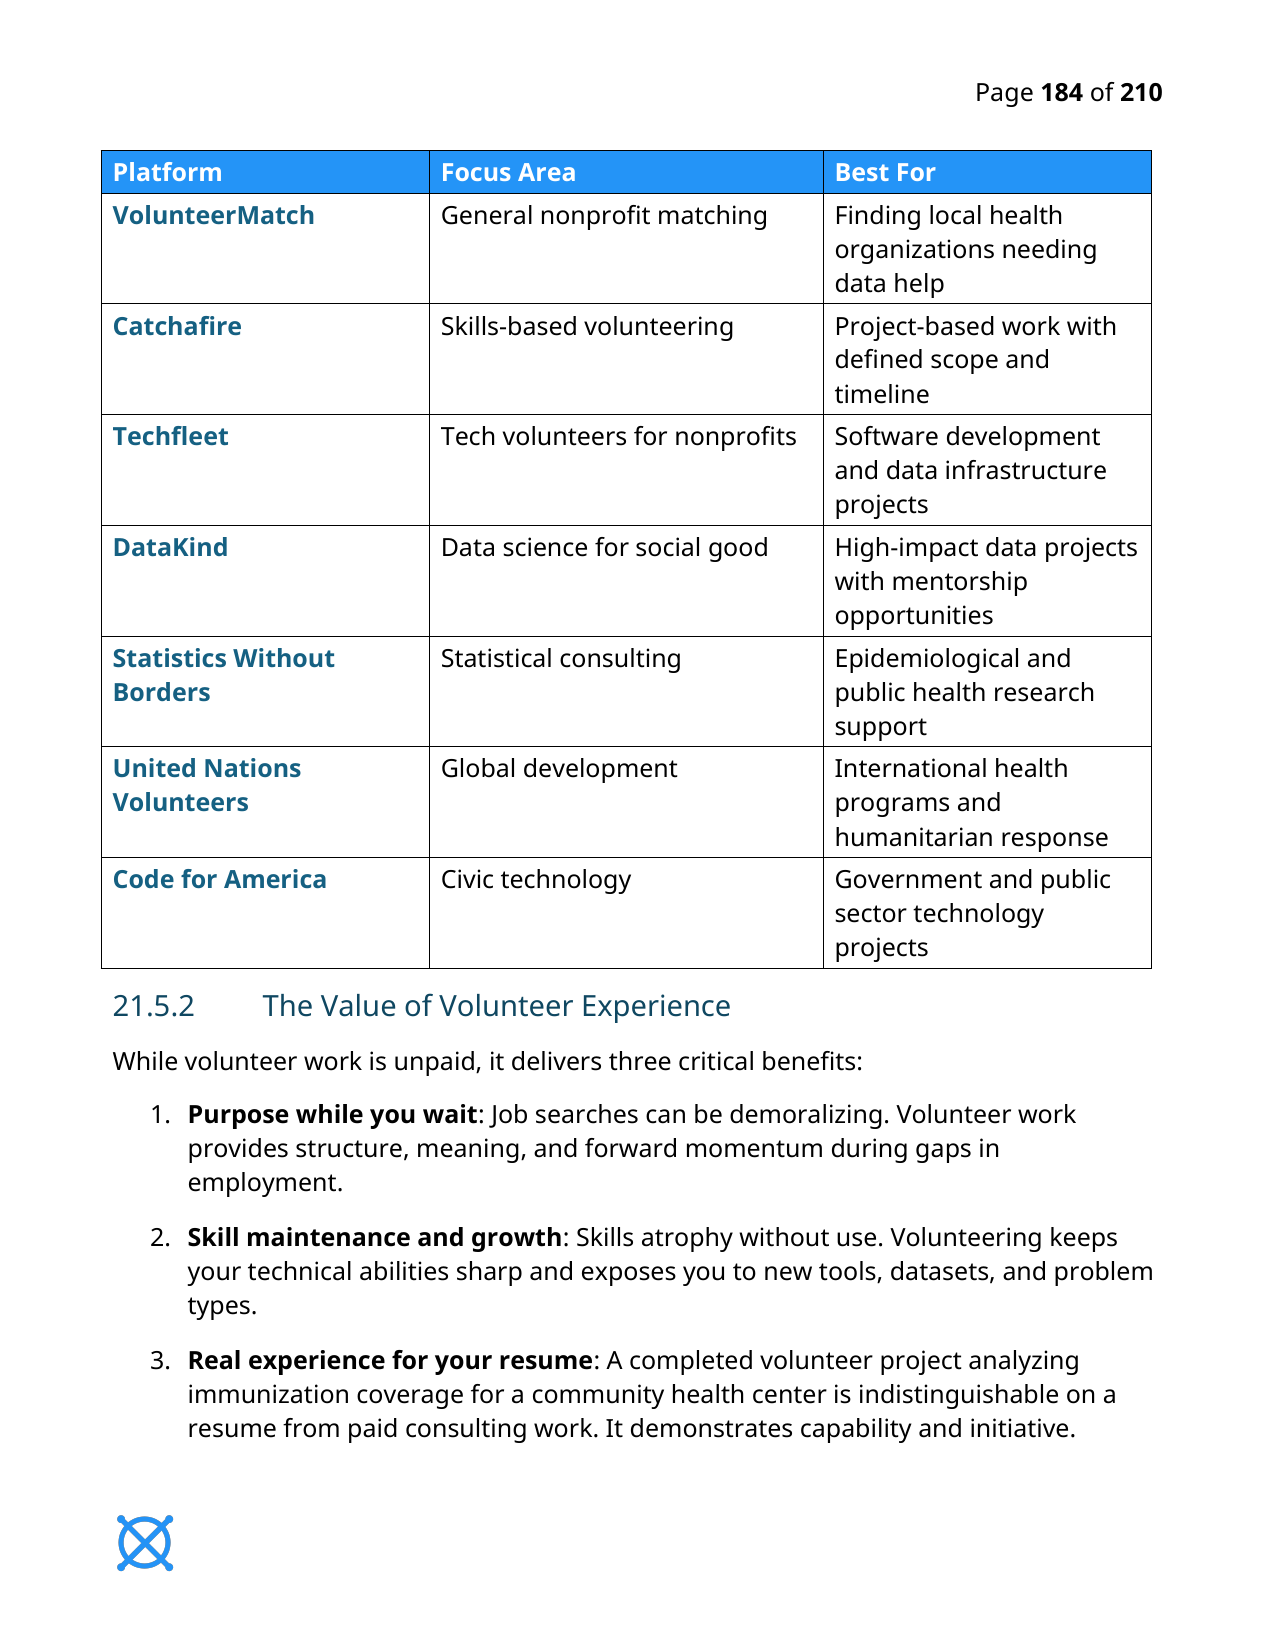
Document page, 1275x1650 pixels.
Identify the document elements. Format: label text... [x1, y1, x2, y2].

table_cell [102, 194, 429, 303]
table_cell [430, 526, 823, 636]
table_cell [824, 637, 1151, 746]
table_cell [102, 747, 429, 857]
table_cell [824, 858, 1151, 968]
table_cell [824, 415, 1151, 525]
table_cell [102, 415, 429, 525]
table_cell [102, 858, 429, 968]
subtitle The Value of Volunteer Experience [112, 985, 1162, 1025]
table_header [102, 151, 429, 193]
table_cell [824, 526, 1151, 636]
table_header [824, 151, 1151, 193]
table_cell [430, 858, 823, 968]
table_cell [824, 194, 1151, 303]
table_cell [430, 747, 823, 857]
text While volunteer work is unpaid, it delivers three critical benefits: [112, 1044, 1162, 1078]
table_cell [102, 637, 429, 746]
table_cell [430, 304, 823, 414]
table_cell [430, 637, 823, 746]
list Skill maintenance and growth: Skills atrophy without use. Volunteering keeps your technical abilities sharp and exposes you to new tools, datasets, and problem types. [150, 1220, 1162, 1322]
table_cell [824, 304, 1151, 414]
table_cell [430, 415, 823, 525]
list Purpose while you wait: Job searches can be demoralizing. Volunteer work provides structure, meaning, and forward momentum during gaps in employment. [150, 1097, 1162, 1199]
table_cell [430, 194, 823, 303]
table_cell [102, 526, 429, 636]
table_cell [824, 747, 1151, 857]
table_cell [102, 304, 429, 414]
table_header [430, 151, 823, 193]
list Real experience for your resume: A completed volunteer project analyzing immunization coverage for a community health center is indistinguishable on a resume from paid consulting work. It demonstrates capability and initiative. [150, 1343, 1162, 1445]
picture [112, 1511, 177, 1575]
